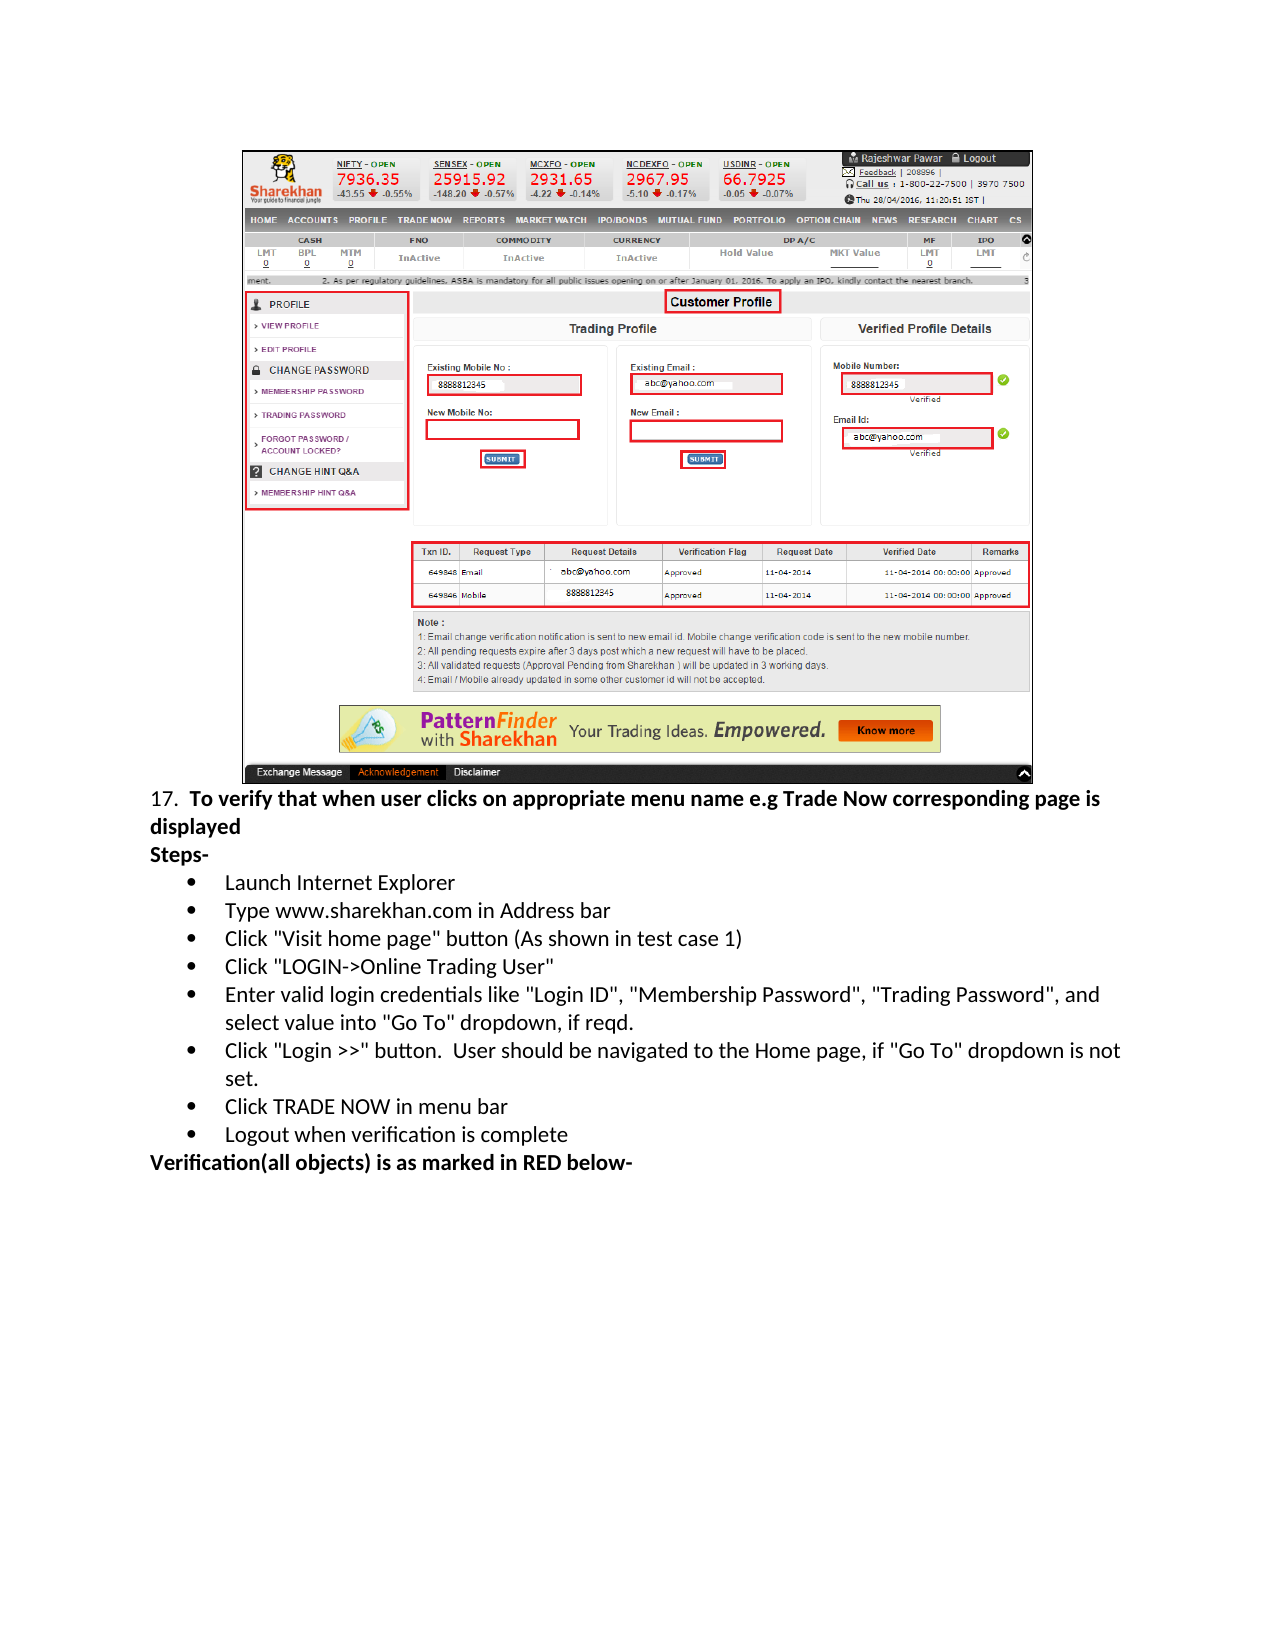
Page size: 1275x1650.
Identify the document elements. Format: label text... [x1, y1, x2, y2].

list Launch Internet Explorer [187, 868, 1125, 896]
text 17. To verify that when user clicks on appropriate menu name e.g Trade Now corresponding page is displayed [150, 784, 1125, 840]
text Steps- [150, 840, 1125, 868]
list Enter valid login credentials like "Login ID", "Membership Password", "Trading Password", and select value into "Go To" dropdown, if reqd. [187, 980, 1125, 1036]
list Click "Visit home page" button (As shown in test case 1) [187, 924, 1125, 952]
list Click "Login >>" button. User should be navigated to the Home page, if "Go To" dropdown is not set. [187, 1036, 1125, 1092]
list Click TRADE NOW in menu bar [187, 1092, 1125, 1120]
list Click "LOGIN->Online Trading User" [187, 952, 1125, 980]
list Type www.sharekhan.com in Address bar [187, 896, 1125, 924]
text Verification(all objects) is as marked in RED below- [150, 1148, 1125, 1176]
list Logout when verification is complete [187, 1120, 1125, 1148]
picture [243, 152, 1032, 783]
